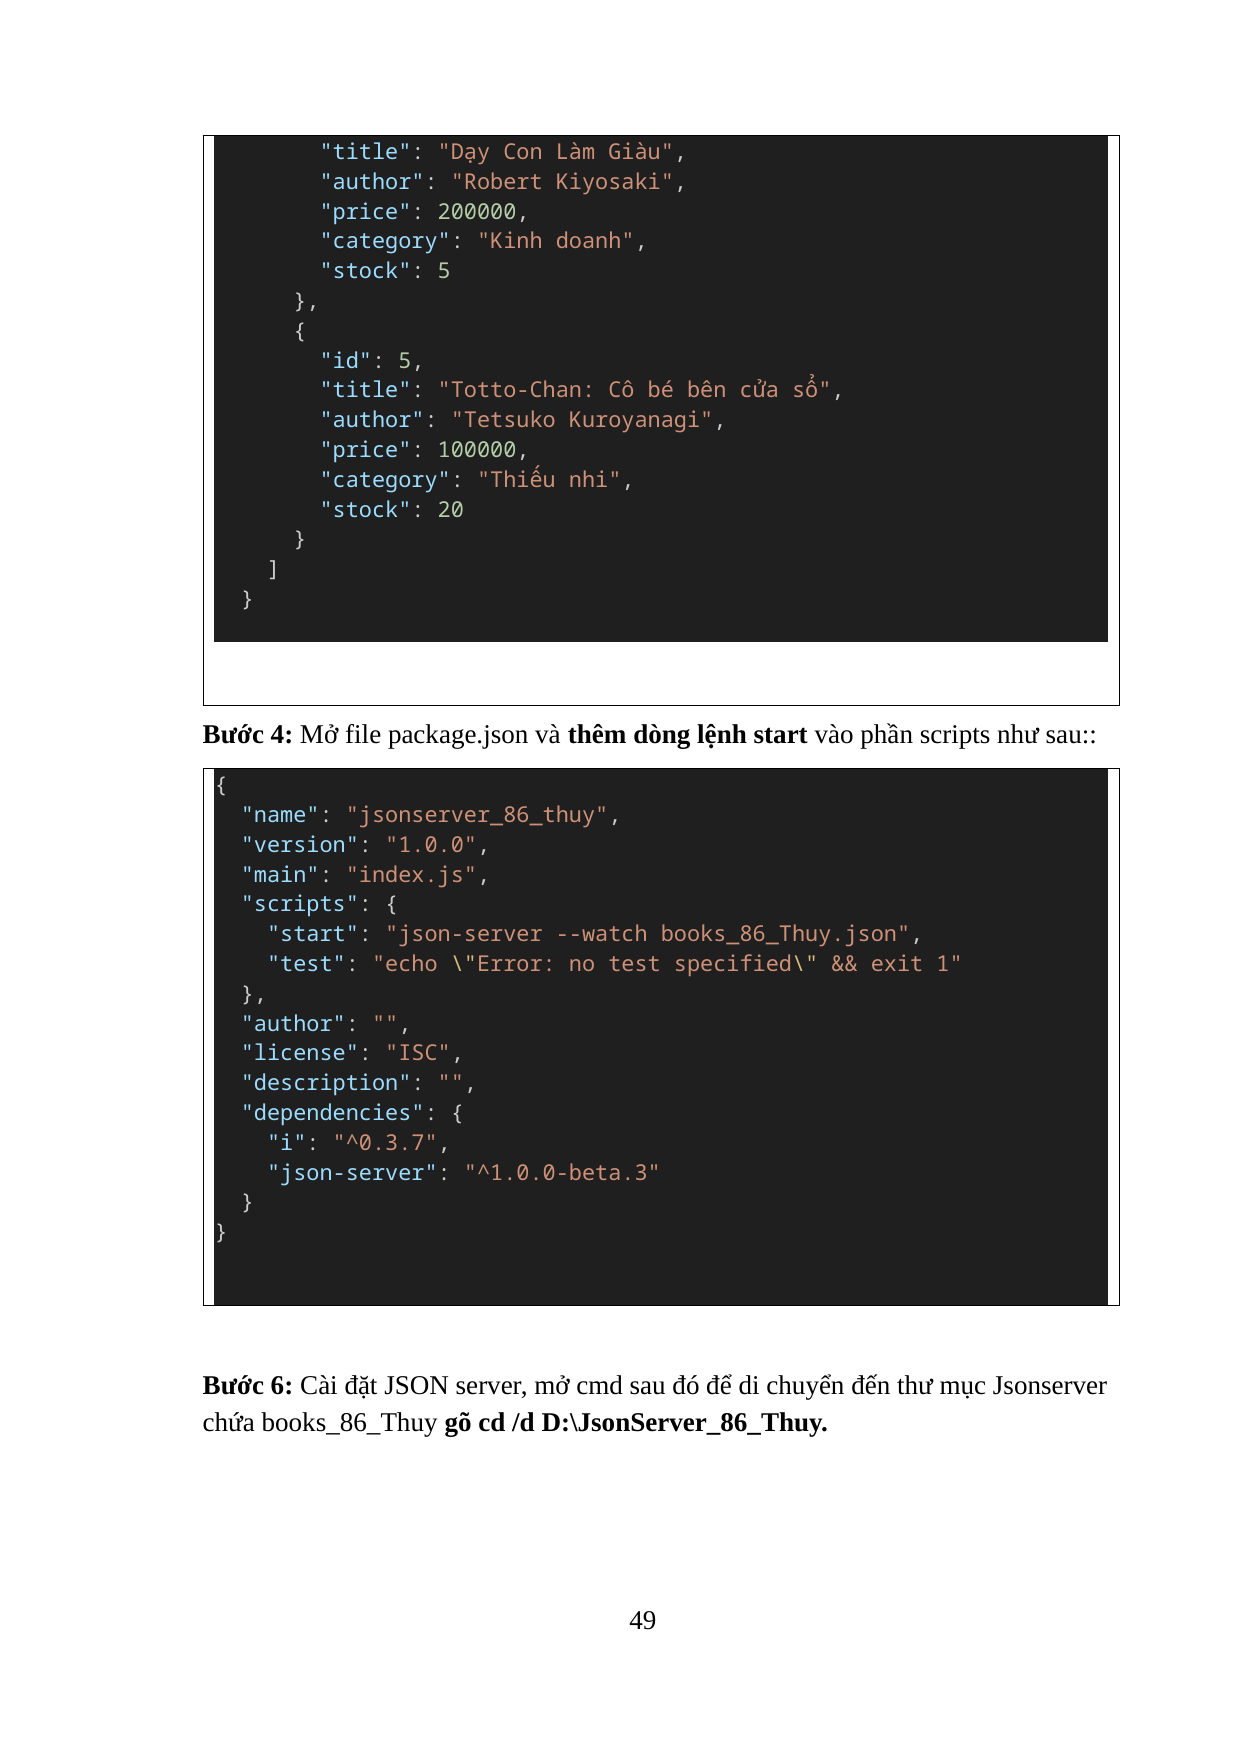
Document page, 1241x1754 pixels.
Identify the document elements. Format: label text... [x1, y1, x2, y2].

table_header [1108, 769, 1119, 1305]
text Bước 6: Cài đặt JSON server, mở cmd sau đó để di chuyển đến thư mục Jsonserver chứa books_86_Thuy gõ cd /d D:\JsonServer_86_Thuy. [202, 1369, 1120, 1437]
text Bước 4: Mở file package.json và thêm dòng lệnh start vào phần scripts như sau:: [202, 718, 1120, 749]
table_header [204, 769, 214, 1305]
